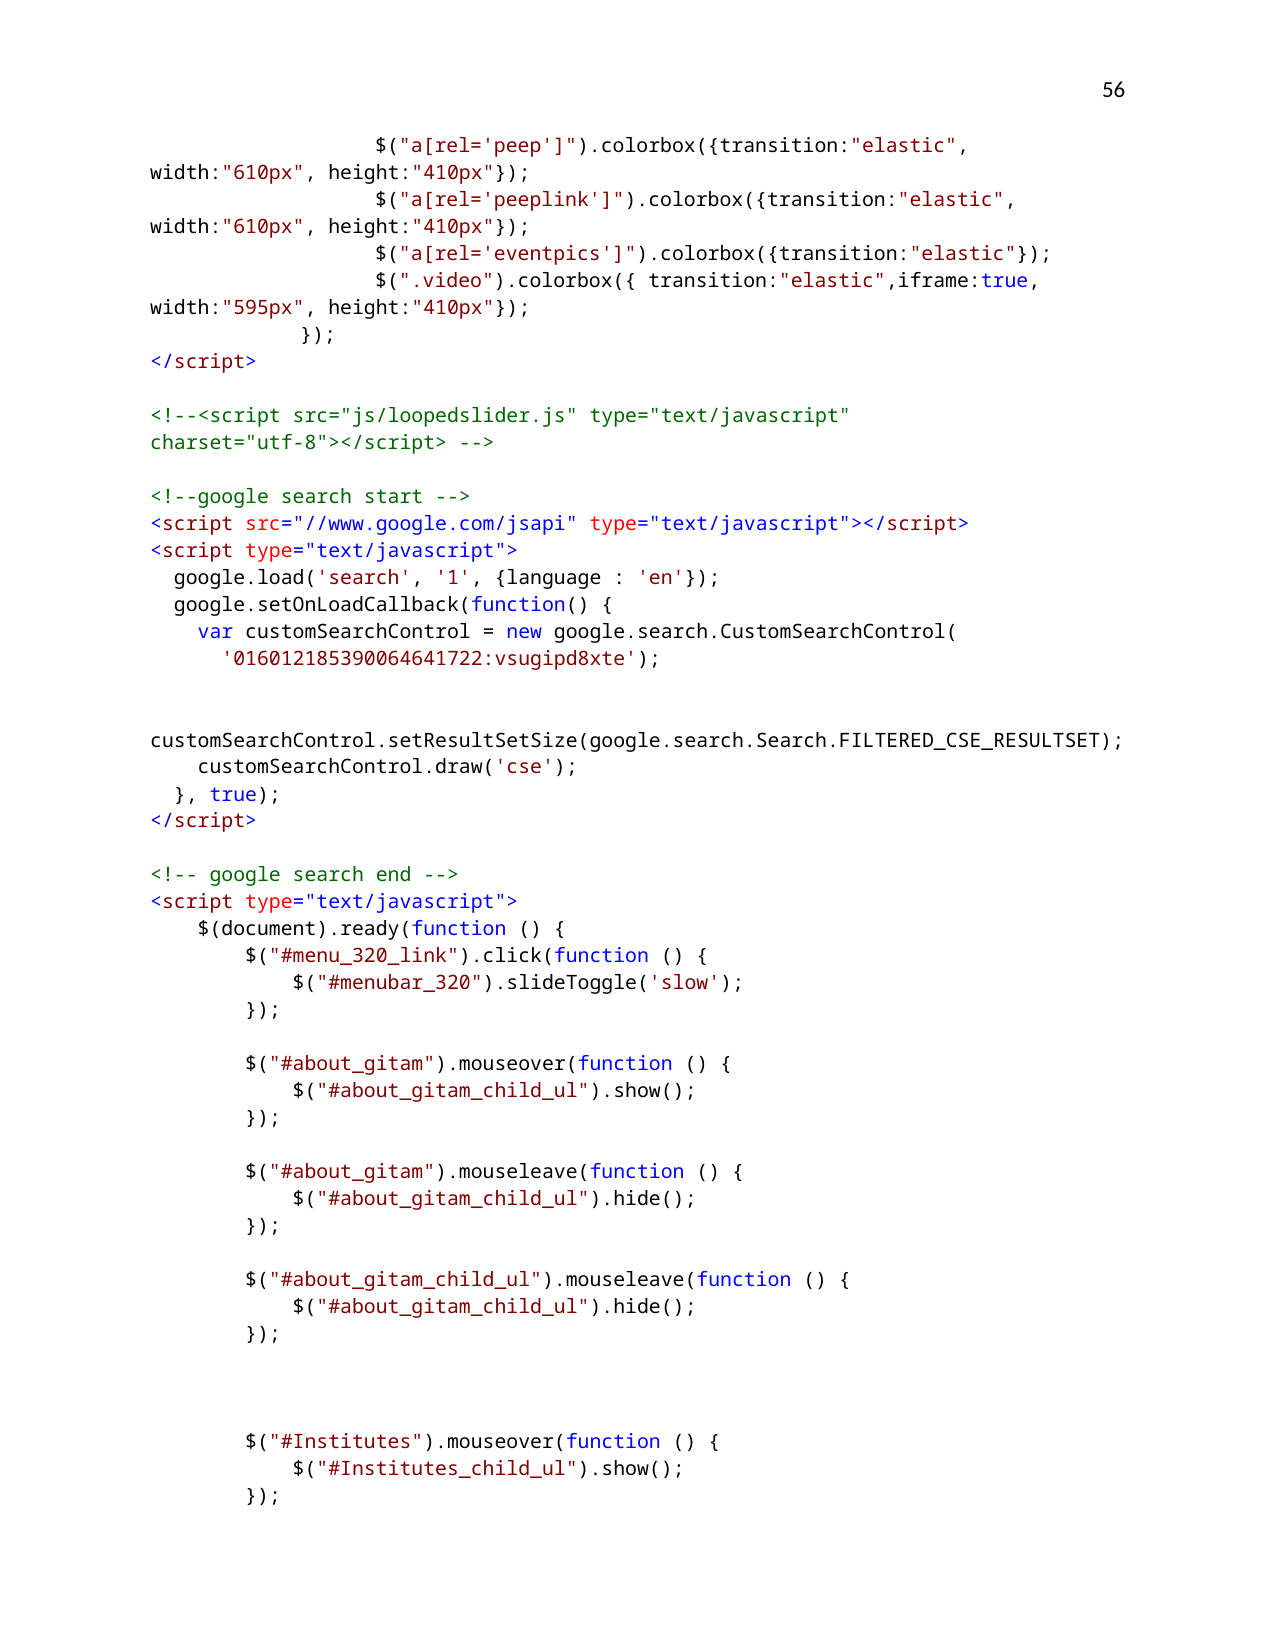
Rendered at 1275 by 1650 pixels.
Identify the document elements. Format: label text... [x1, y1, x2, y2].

text }); [150, 320, 1125, 347]
text google.setOnLoadCallback(function() { [150, 590, 1125, 617]
text google.load('search', '1', {language : 'en'}); [150, 563, 1125, 590]
text $("#about_gitam").mouseover(function () { [150, 1049, 1125, 1077]
text customSearchControl.setResultSetSize(google.search.Search.FILTERED_CSE_RESULTSET); [150, 698, 1125, 753]
text $("#menu_320_link").click(function () { [150, 942, 1125, 969]
text $("#Institutes").mouseover(function () { [150, 1427, 1125, 1454]
text </script> [150, 347, 1125, 374]
text $("#about_gitam_child_ul").mouseleave(function () { [150, 1265, 1125, 1292]
text }); [150, 1103, 1125, 1131]
text <script src="//www.google.com/jsapi" type="text/javascript"></script> [150, 509, 1125, 536]
text <!--google search start --> [150, 482, 1125, 509]
text <!-- google search end --> [150, 861, 1125, 888]
text $("#about_gitam_child_ul").hide(); [150, 1292, 1125, 1319]
text $("a[rel='eventpics']").colorbox({transition:"elastic"}); [150, 239, 1125, 266]
text $("#menubar_320").slideToggle('slow'); [150, 969, 1125, 996]
text <script type="text/javascript"> [150, 888, 1125, 915]
text $("#Institutes_child_ul").show(); [150, 1454, 1125, 1481]
text '016012185390064641722:vsugipd8xte'); [150, 644, 1125, 671]
text $("a[rel='peeplink']").colorbox({transition:"elastic", width:"610px", height:"410px"}); [150, 185, 1125, 239]
text $("a[rel='peep']").colorbox({transition:"elastic", width:"610px", height:"410px"}); [150, 131, 1125, 185]
text customSearchControl.draw('cse'); [150, 753, 1125, 780]
text }, true); [150, 780, 1125, 807]
text var customSearchControl = new google.search.CustomSearchControl( [150, 617, 1125, 644]
text $("#about_gitam_child_ul").hide(); [150, 1184, 1125, 1211]
text $("#about_gitam").mouseleave(function () { [150, 1157, 1125, 1184]
text $("#about_gitam_child_ul").show(); [150, 1077, 1125, 1103]
text $(".video").colorbox({ transition:"elastic",iframe:true, width:"595px", height:"410px"}); [150, 266, 1125, 320]
text $(document).ready(function () { [150, 915, 1125, 942]
text }); [150, 1481, 1125, 1508]
text <script type="text/javascript"> [150, 536, 1125, 563]
text </script> [150, 807, 1125, 834]
text }); [150, 1319, 1125, 1346]
text }); [150, 1211, 1125, 1238]
text }); [150, 996, 1125, 1023]
text <!--<script src="js/loopedslider.js" type="text/javascript" charset="utf-8"></script> --> [150, 401, 1125, 455]
